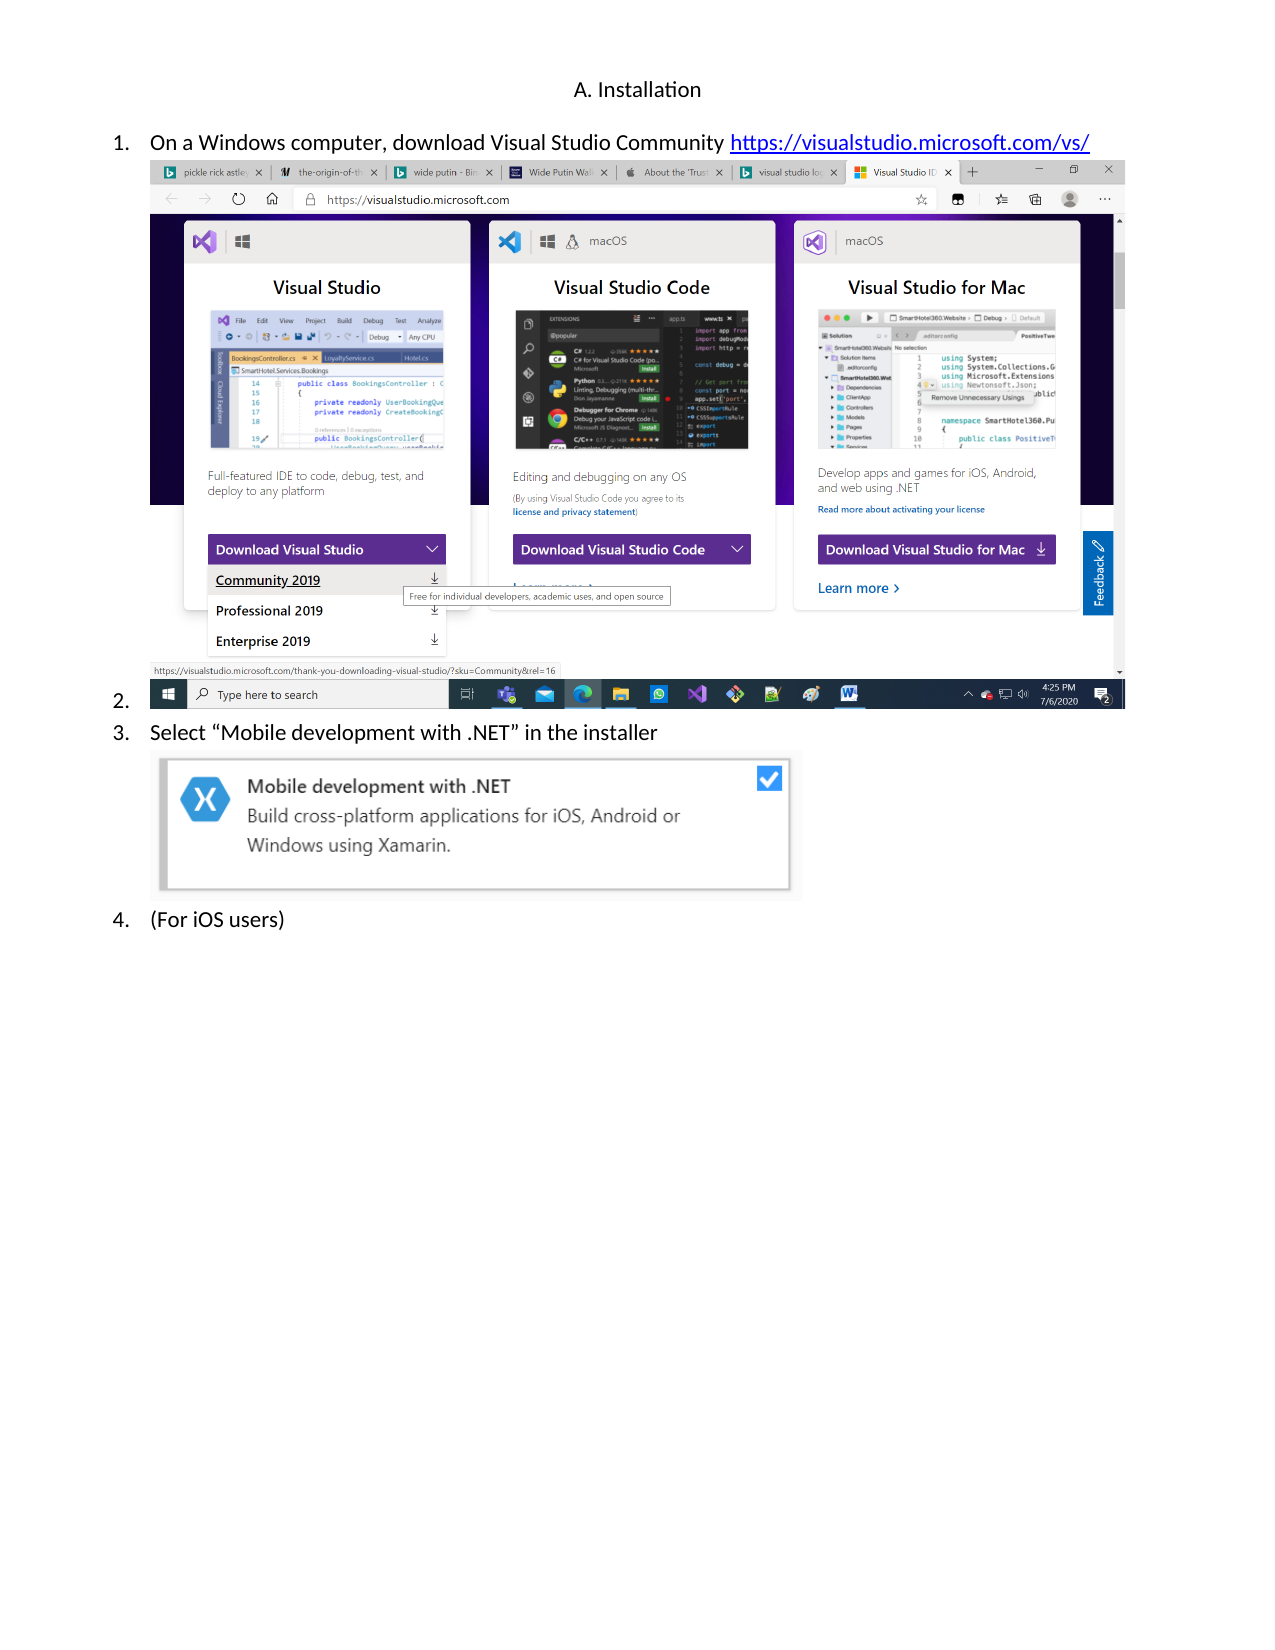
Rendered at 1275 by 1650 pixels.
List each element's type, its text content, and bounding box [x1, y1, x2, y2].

list (For iOS users) [112, 905, 1200, 933]
picture [150, 160, 1125, 709]
text A. Installation [75, 75, 1200, 103]
list On a Windows computer, download Visual Studio Community https://visualstudio.microsoft.com/vs/ [112, 128, 1200, 156]
picture [150, 750, 803, 901]
